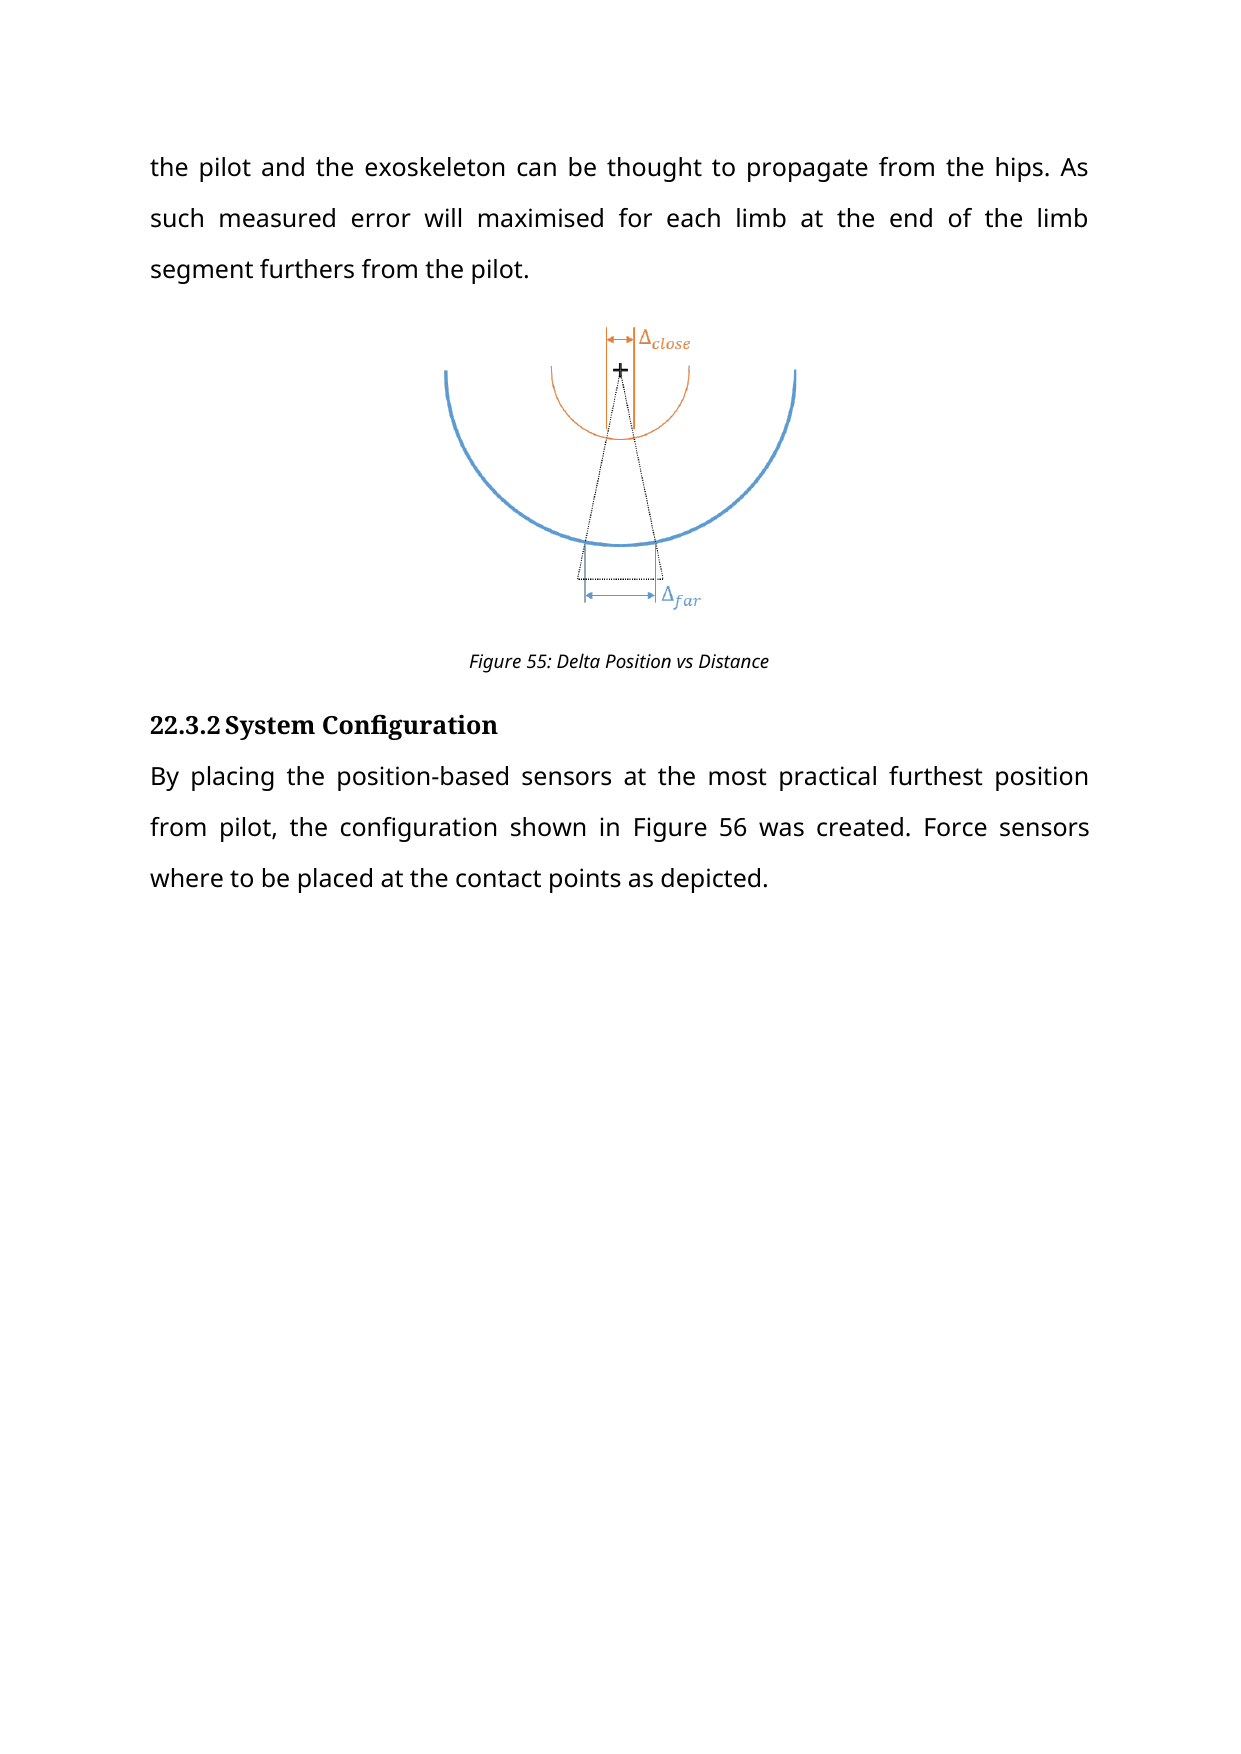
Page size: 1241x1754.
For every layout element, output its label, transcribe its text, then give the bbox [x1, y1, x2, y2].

text Figure 55: Delta Position vs Distance [150, 649, 1090, 674]
picture [443, 319, 797, 616]
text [150, 150, 1090, 286]
text By placing the position-based sensors at the most practical furthest position from pilot, the configuration shown in Figure 56 was created. Force sensors where to be placed at the contact points as depicted. [150, 759, 1090, 895]
subtitle System Configuration [150, 708, 1090, 742]
